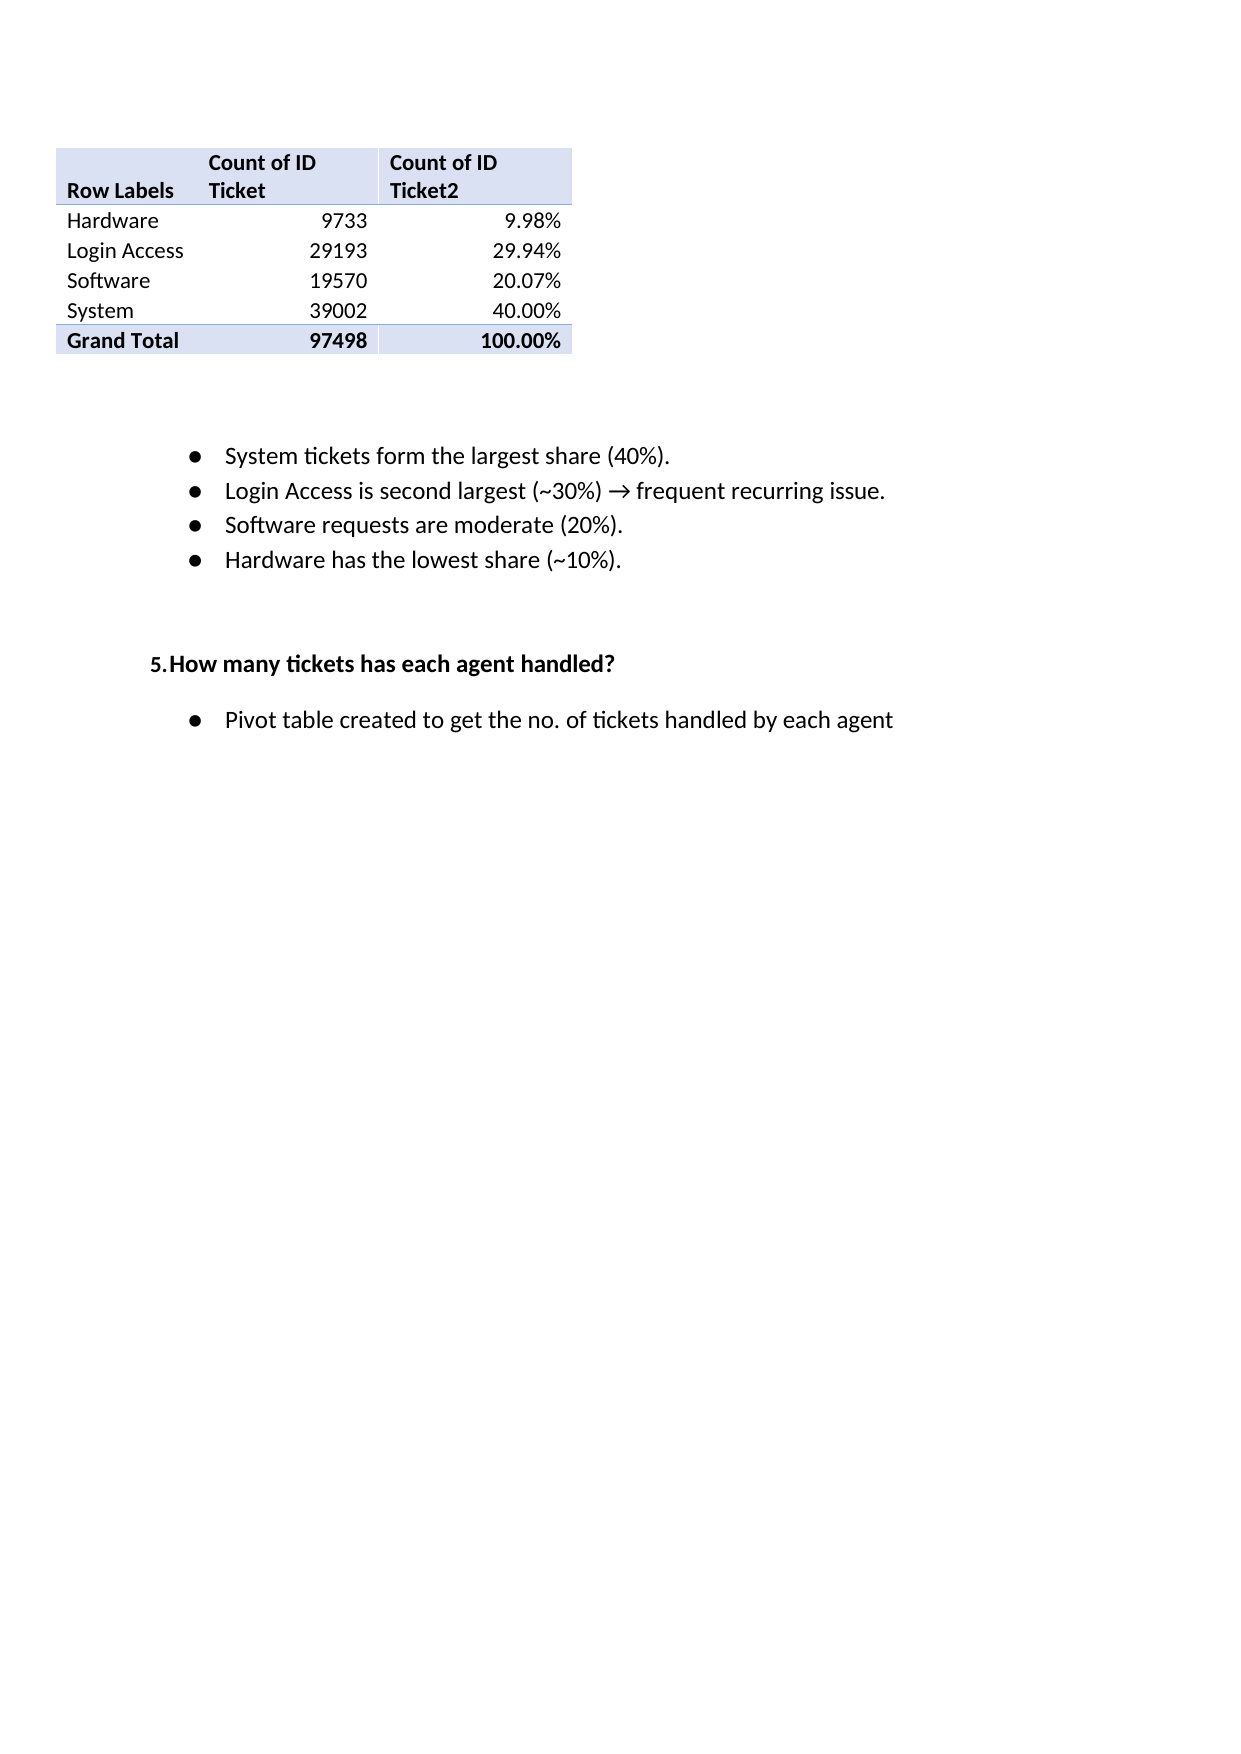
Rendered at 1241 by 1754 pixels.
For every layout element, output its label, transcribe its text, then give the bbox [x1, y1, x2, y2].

table_header Count of ID Ticket [197, 148, 378, 204]
table_cell 29.94% [379, 234, 572, 264]
table_cell System [56, 294, 197, 324]
table_cell 29193 [197, 234, 378, 264]
table_cell 40.00% [379, 294, 572, 324]
table_cell Login Access [56, 234, 197, 264]
list Pivot table created to get the no. of tickets handled by each agent [187, 704, 1240, 735]
table_cell Grand Total [56, 325, 197, 354]
table_cell 9.98% [379, 205, 572, 234]
table_header Row Labels [56, 148, 197, 204]
table_cell 100.00% [379, 325, 572, 354]
table_cell 97498 [197, 325, 378, 354]
table_cell 9733 [197, 205, 378, 234]
table_cell 39002 [197, 294, 378, 324]
subtitle How many tickets has each agent handled? [150, 648, 1240, 679]
table_cell 20.07% [379, 264, 572, 294]
table_cell 19570 [197, 264, 378, 294]
list System tickets form the largest share (40%). [187, 440, 1240, 471]
table_cell Software [56, 264, 197, 294]
list Software requests are moderate (20%). [187, 509, 1240, 540]
table_cell Hardware [56, 205, 197, 234]
list Login Access is second largest (~30%) → frequent recurring issue. [187, 475, 1240, 505]
table_header Count of ID Ticket2 [379, 148, 572, 204]
list Hardware has the lowest share (~10%). [187, 544, 1240, 575]
